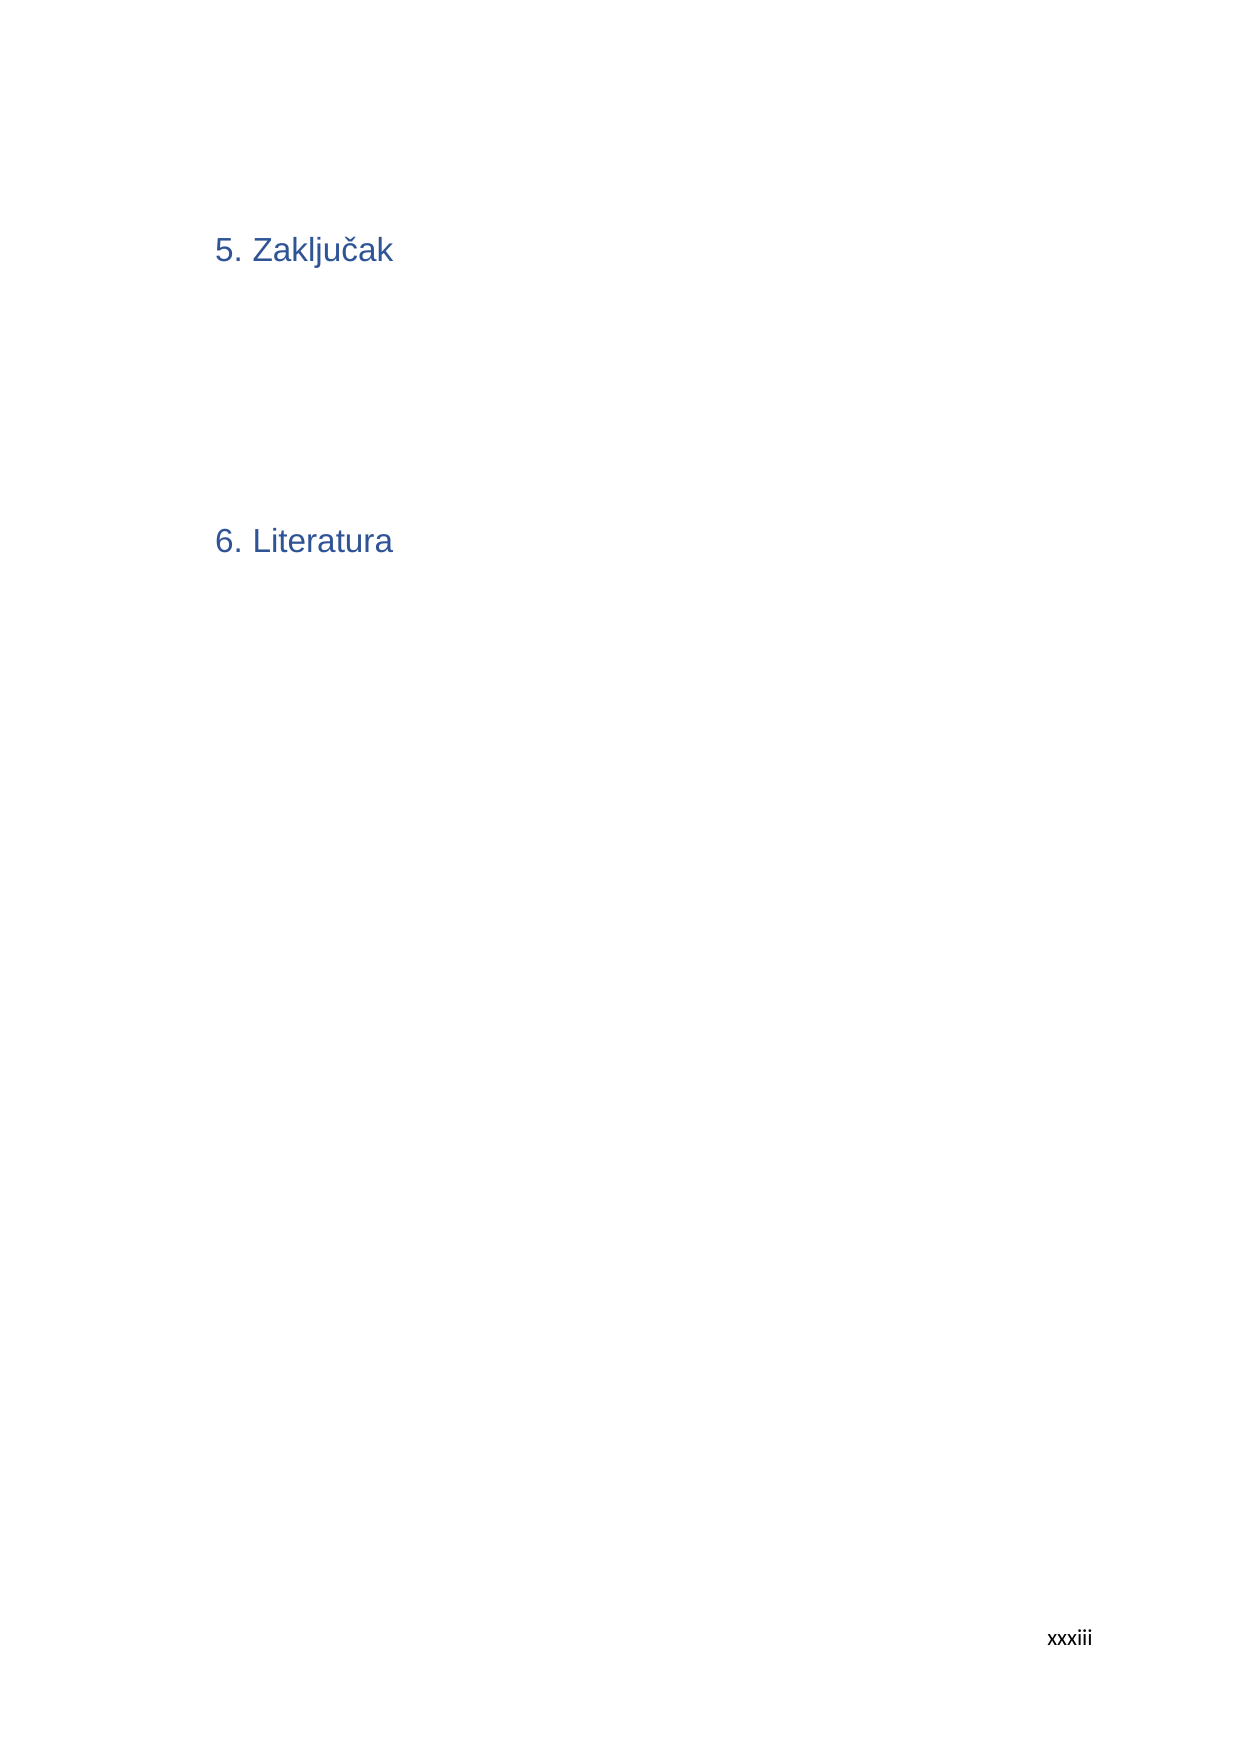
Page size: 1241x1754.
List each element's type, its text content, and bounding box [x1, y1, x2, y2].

subtitle Literatura [215, 521, 1092, 559]
subtitle Zaključak [215, 230, 1092, 269]
